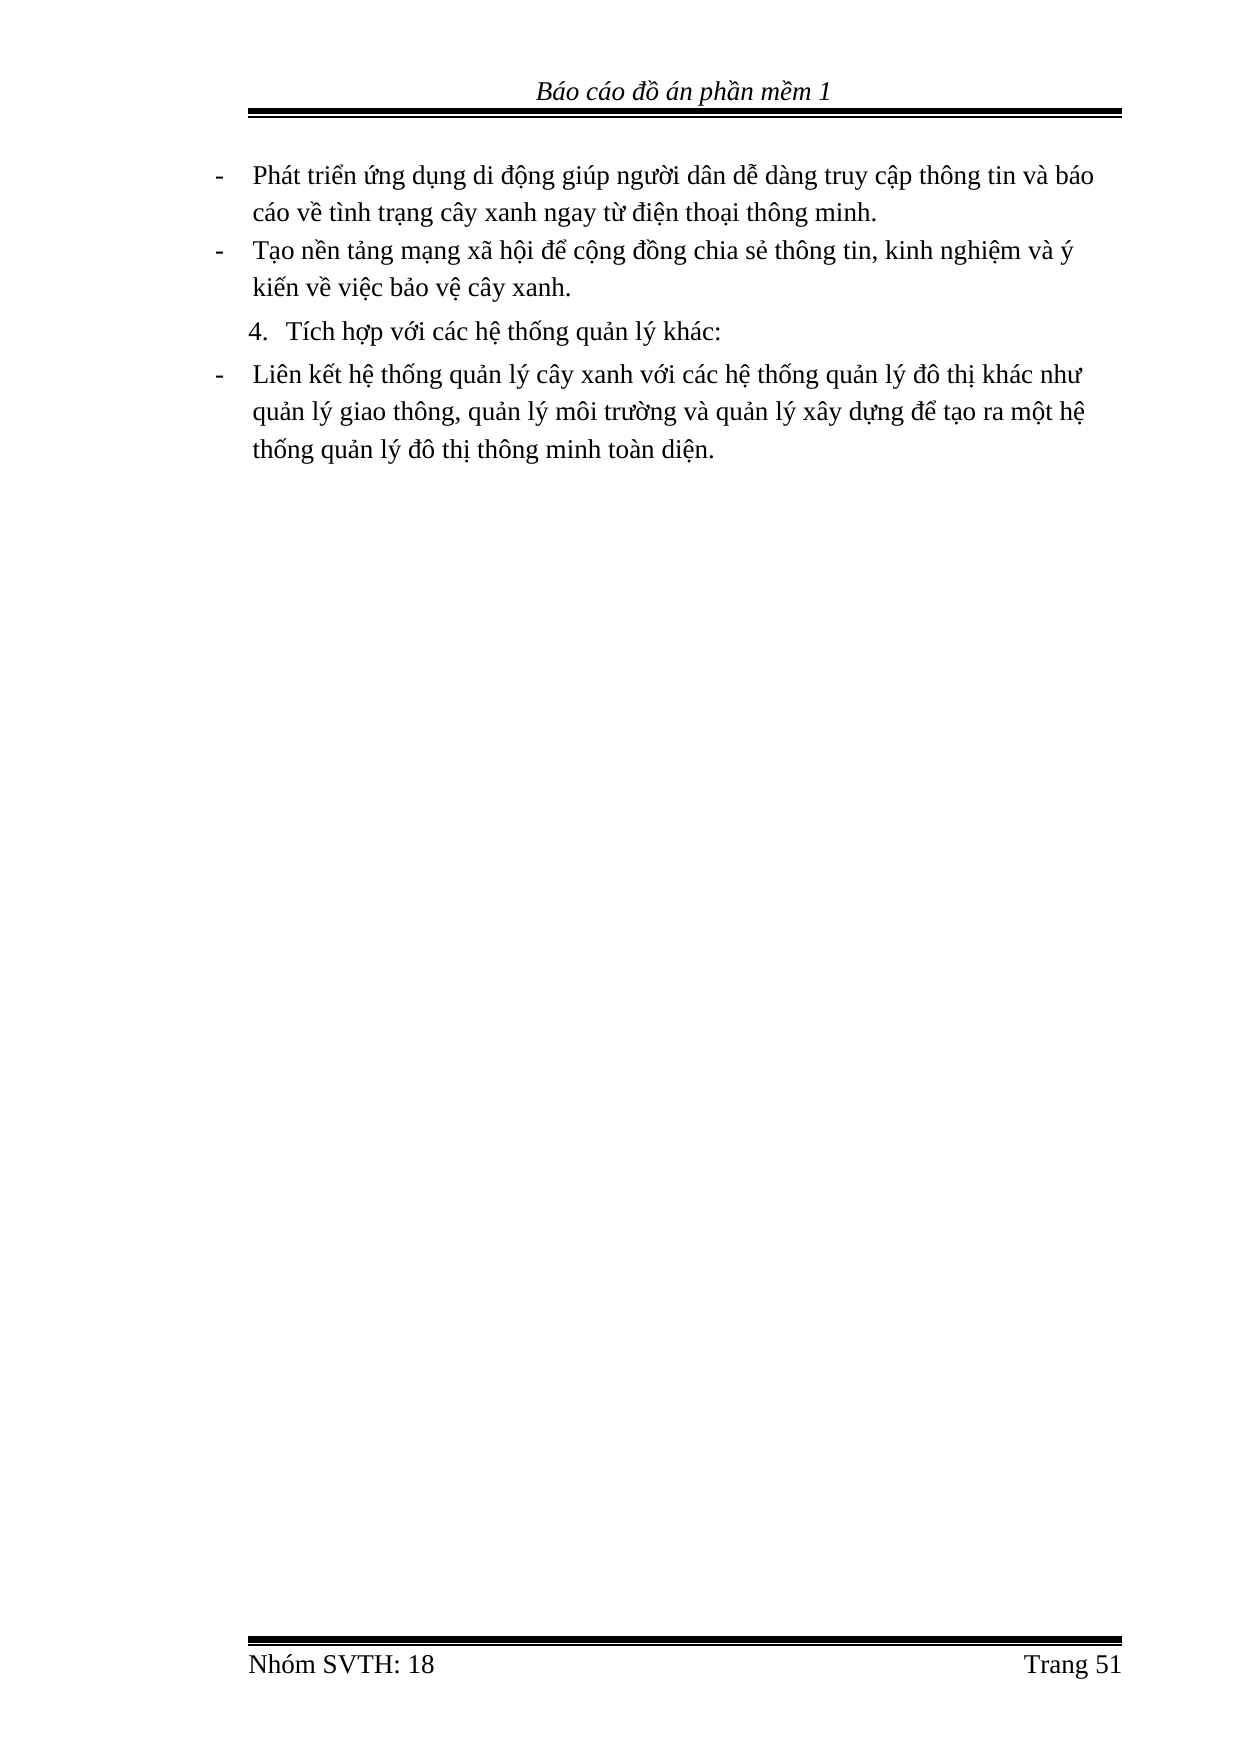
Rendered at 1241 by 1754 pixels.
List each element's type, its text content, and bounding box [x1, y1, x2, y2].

list Tích hợp với các hệ thống quản lý khác: [248, 315, 1122, 346]
list Liên kết hệ thống quản lý cây xanh với các hệ thống quản lý đô thị khác như quản lý giao thông, quản lý môi trường và quản lý xây dựng để tạo ra một hệ thống quản lý đô thị thông minh toàn diện. [215, 358, 1122, 464]
list Tạo nền tảng mạng xã hội để cộng đồng chia sẻ thông tin, kinh nghiệm và ý kiến về việc bảo vệ cây xanh. [215, 234, 1122, 302]
list Phát triển ứng dụng di động giúp người dân dễ dàng truy cập thông tin và báo cáo về tình trạng cây xanh ngay từ điện thoại thông minh. [215, 159, 1122, 228]
